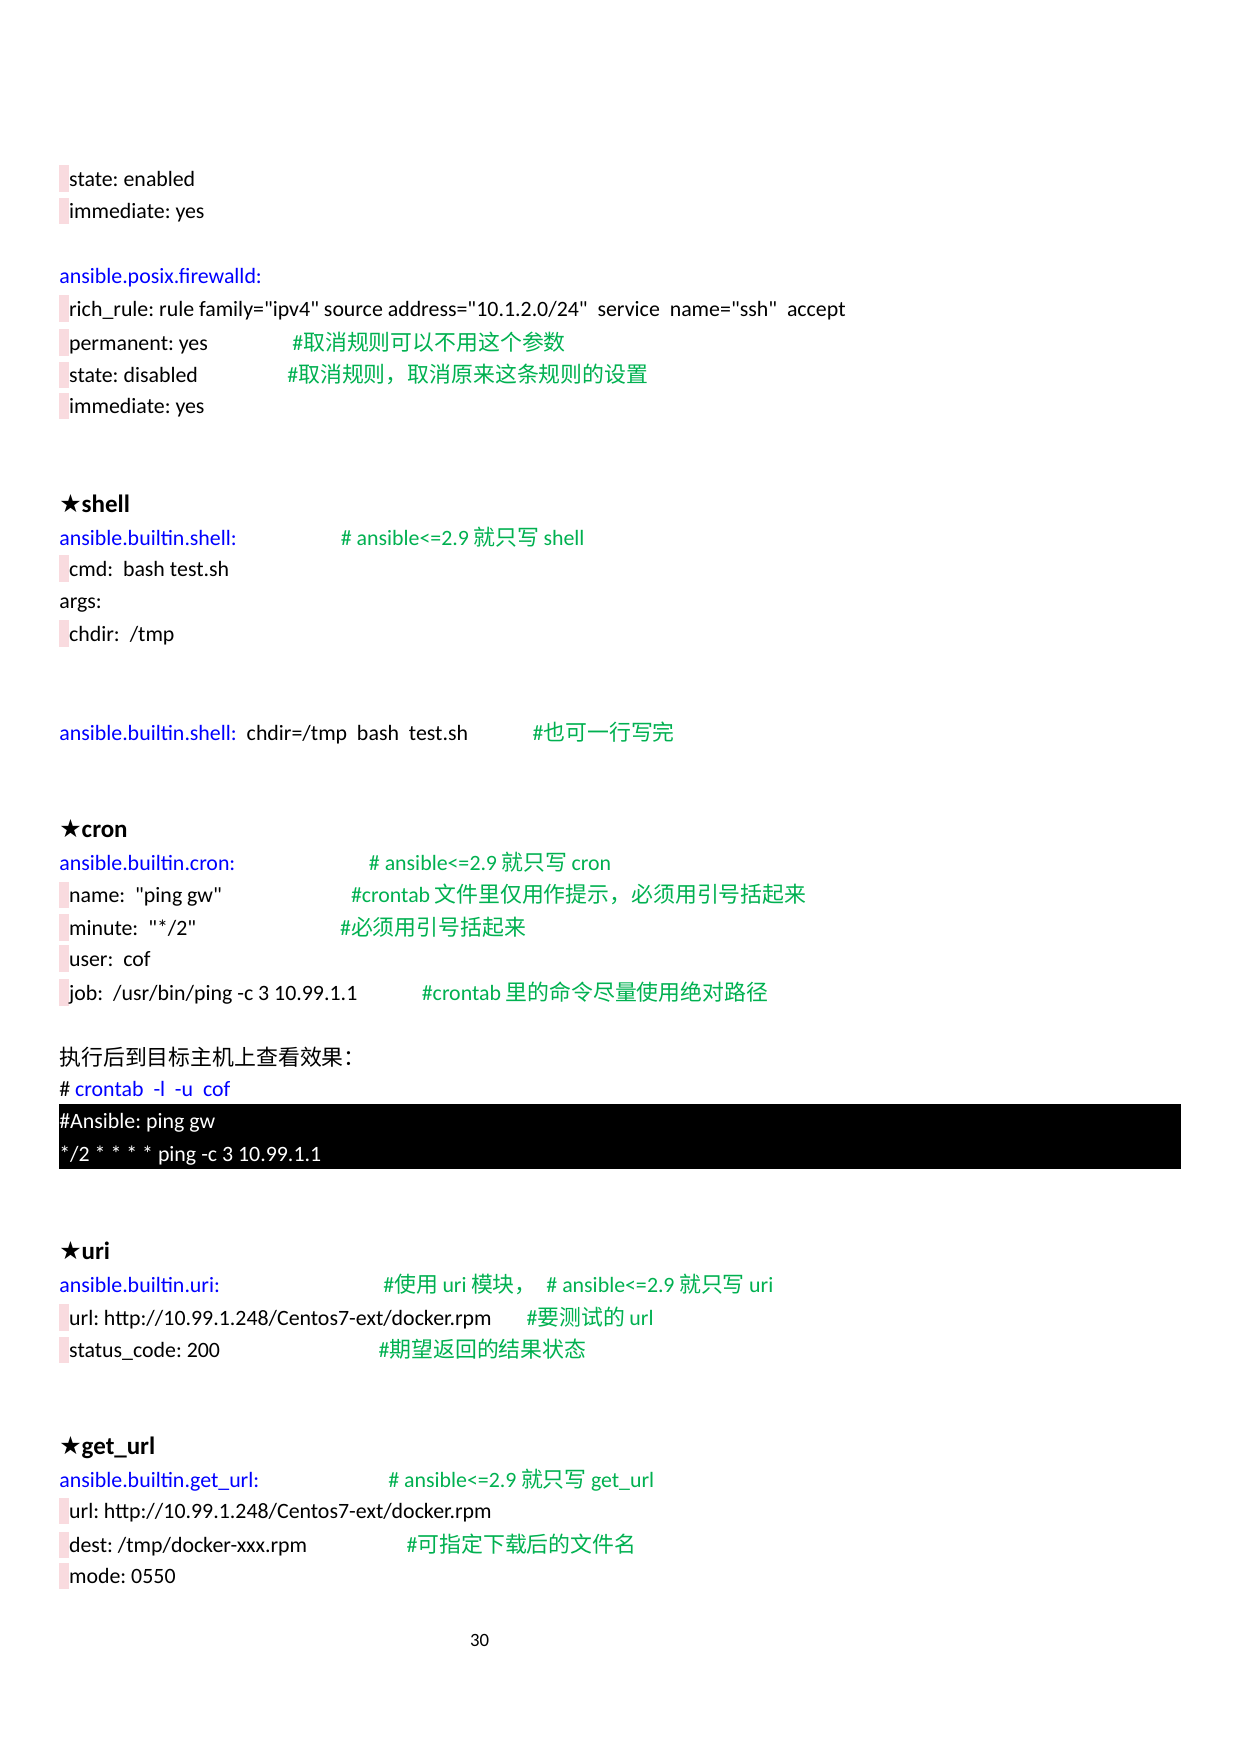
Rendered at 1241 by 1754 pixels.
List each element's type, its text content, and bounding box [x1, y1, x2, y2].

text rich_rule: rule family="ipv4" source address="10.1.2.0/24" service name="ssh" accept [59, 292, 1181, 324]
text state: enabled [59, 162, 1181, 194]
text #Ansible: ping gw [59, 1104, 1181, 1137]
text ansible.posix.firewalld: [59, 259, 1181, 292]
text */2 * * * * ping -c 3 10.99.1.1 [59, 1137, 1181, 1169]
text status_code: 200 #期望返回的结果状态 [59, 1332, 1181, 1364]
text ★uri [59, 1234, 1181, 1267]
text immediate: yes [59, 389, 1181, 422]
text url: http://10.99.1.248/Centos7-ext/docker.rpm [59, 1494, 1181, 1527]
text minute: "*/2" #必须用引号括起来 [59, 909, 1181, 942]
text chdir: /tmp [59, 617, 1181, 649]
text immediate: yes [59, 194, 1181, 227]
text # crontab -l -u cof [59, 1072, 1181, 1104]
text permanent: yes #取消规则可以不用这个参数 [59, 324, 1181, 357]
text ★shell [59, 487, 1181, 519]
text args: [59, 584, 1181, 617]
text ansible.builtin.shell: chdir=/tmp bash test.sh #也可一行写完 [59, 714, 1181, 747]
text 执行后到目标主机上查看效果： [59, 1039, 1181, 1072]
text user: cof [59, 942, 1181, 974]
text url: http://10.99.1.248/Centos7-ext/docker.rpm #要测试的url [59, 1299, 1181, 1332]
text ansible.builtin.cron: # ansible<=2.9就只写cron [59, 844, 1181, 877]
text state: disabled #取消规则，取消原来这条规则的设置 [59, 357, 1181, 389]
text ★cron [59, 812, 1181, 844]
text mode: 0550 [59, 1559, 1181, 1592]
text job: /usr/bin/ping -c 3 10.99.1.1 #crontab里的命令尽量使用绝对路径 [59, 974, 1181, 1007]
text name: "ping gw" #crontab文件里仅用作提示，必须用引号括起来 [59, 877, 1181, 909]
text cmd: bash test.sh [59, 552, 1181, 584]
text dest: /tmp/docker-xxx.rpm #可指定下载后的文件名 [59, 1527, 1181, 1559]
text ansible.builtin.uri: #使用uri模块， # ansible<=2.9就只写uri [59, 1267, 1181, 1299]
text ansible.builtin.get_url: # ansible<=2.9就只写get_url [59, 1462, 1181, 1494]
text ansible.builtin.shell: # ansible<=2.9就只写shell [59, 519, 1181, 552]
text ★get_url [59, 1429, 1181, 1462]
